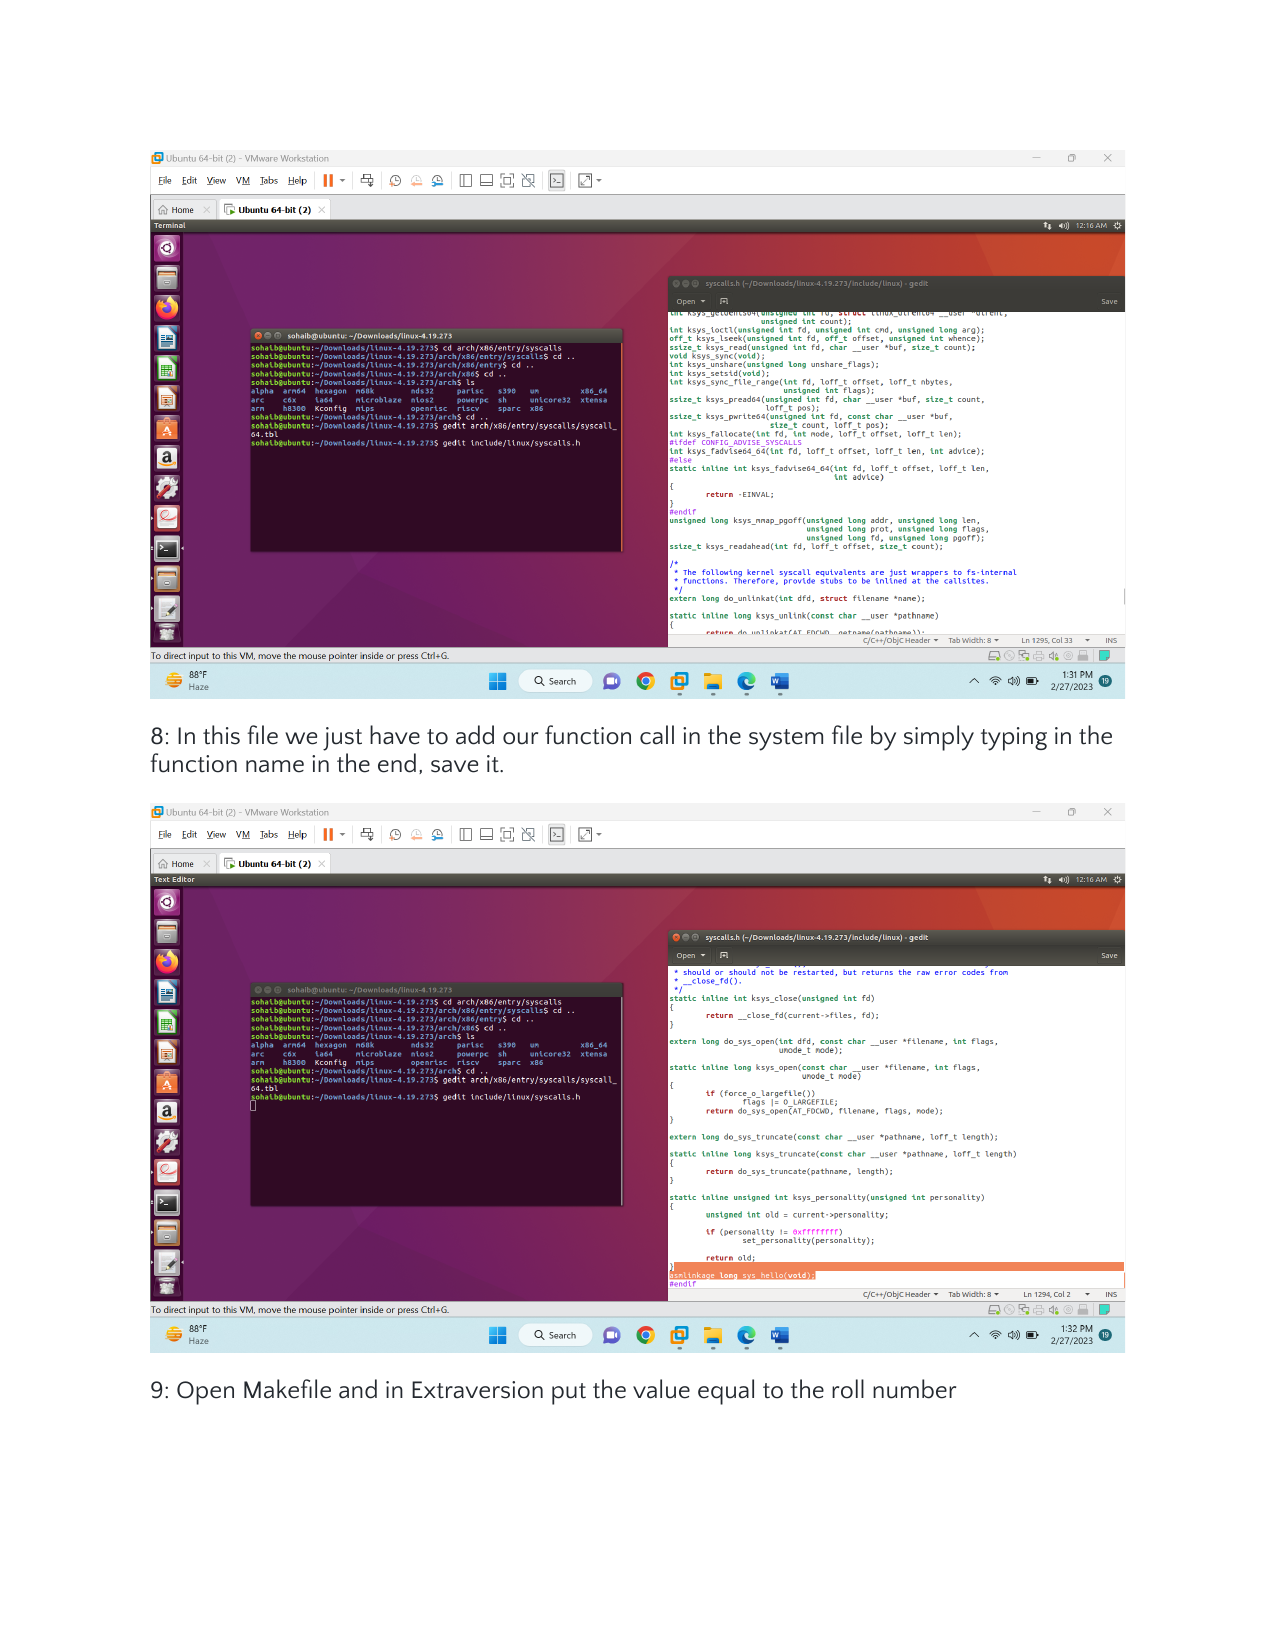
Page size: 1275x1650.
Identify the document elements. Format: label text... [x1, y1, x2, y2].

text 9: Open Makefile and in Extraversion put the value equal to the roll number [150, 1377, 1125, 1405]
text 8: In this file we just have to add our function call in the system file by simply typing in the function name in the end, save it. [150, 723, 1125, 779]
picture [150, 803, 1125, 1353]
picture [150, 150, 1125, 699]
